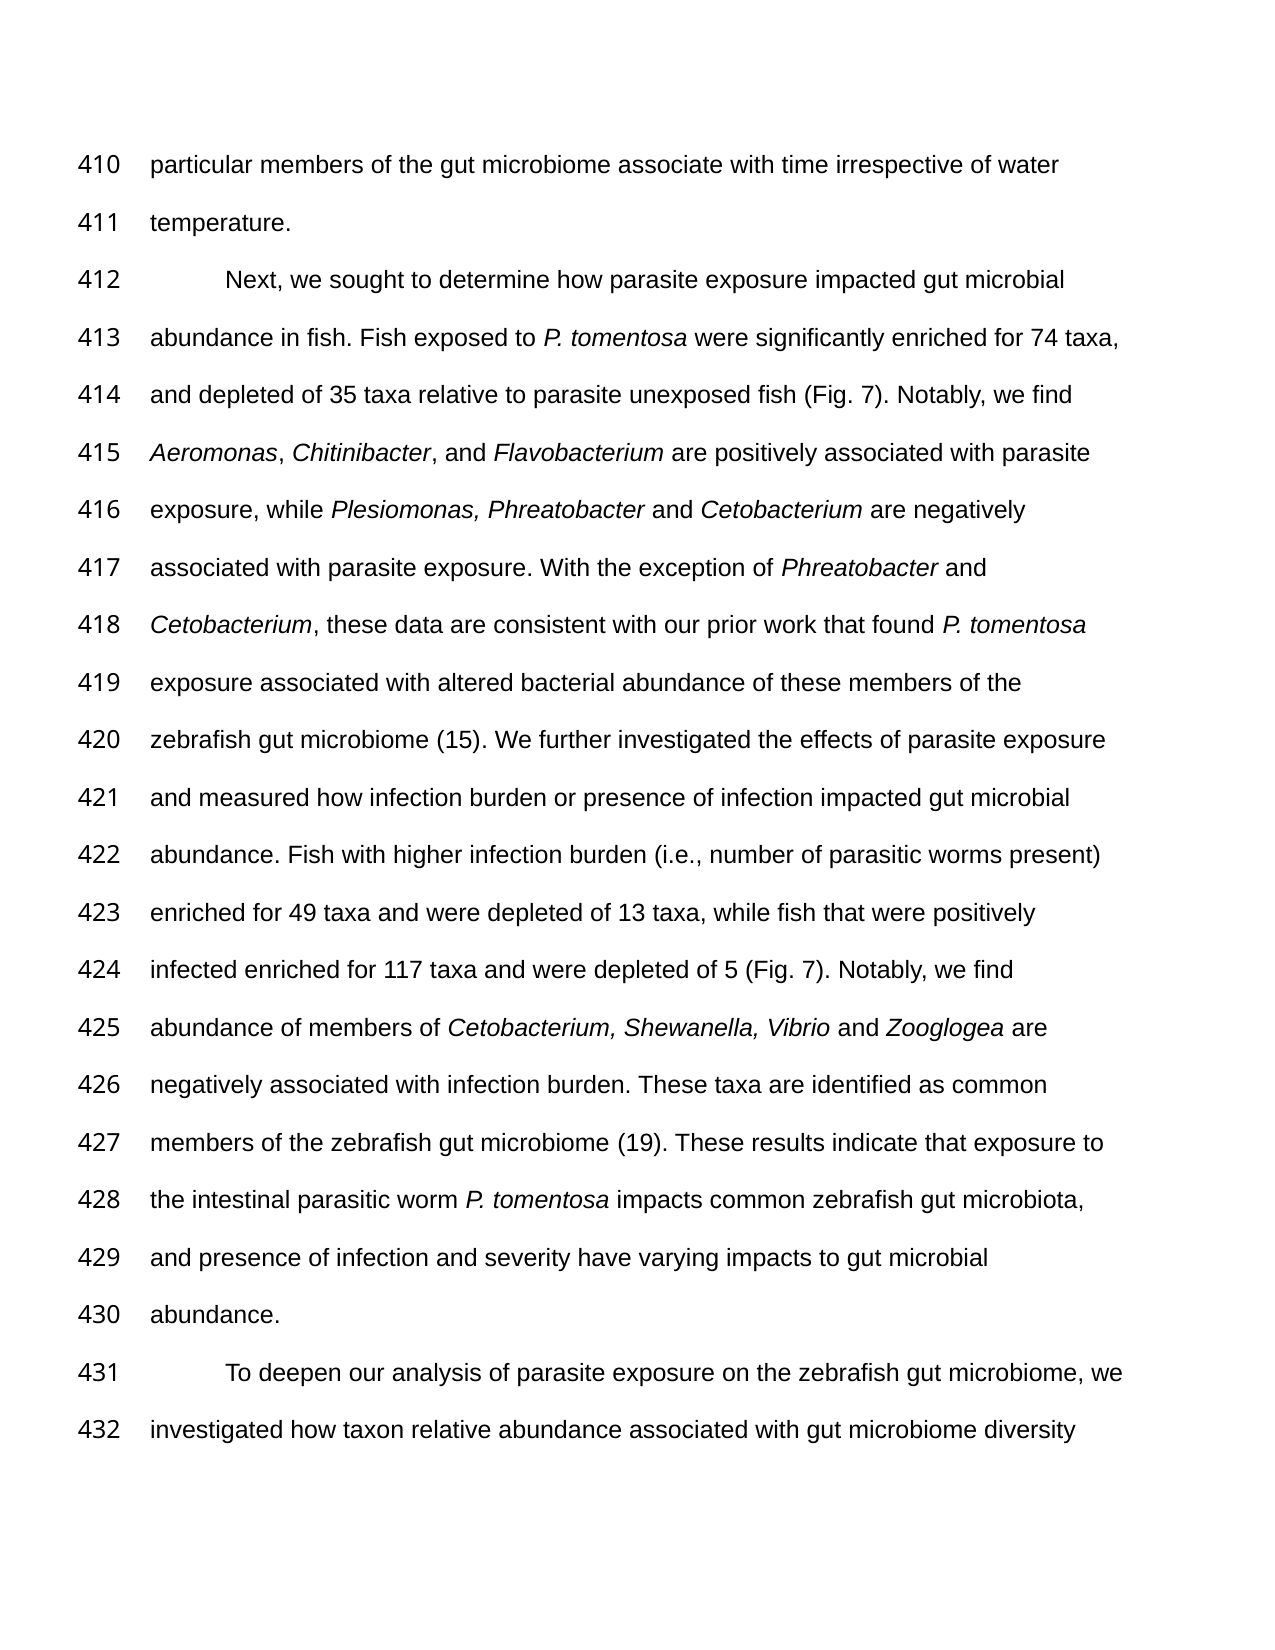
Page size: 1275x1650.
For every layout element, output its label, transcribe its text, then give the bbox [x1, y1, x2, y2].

text Next, we sought to determine how parasite exposure impacted gut microbial abundance in fish. Fish exposed to P. tomentosa were significantly enriched for 74 taxa, and depleted of 35 taxa relative to parasite unexposed fish (Fig. 7). Notably, we find Aeromonas, Chitinibacter, and Flavobacterium are positively associated with parasite exposure, while Plesiomonas, Phreatobacter and Cetobacterium are negatively associated with parasite exposure. With the exception of Phreatobacter and Cetobacterium, these data are consistent with our prior work that found P. tomentosa exposure associated with altered bacterial abundance of these members of the zebrafish gut microbiome (15). We further investigated the effects of parasite exposure and measured how infection burden or presence of infection impacted gut microbial abundance. Fish with higher infection burden (i.e., number of parasitic worms present) enriched for 49 taxa and were depleted of 13 taxa, while fish that were positively infected enriched for 117 taxa and were depleted of 5 (Fig. 7). Notably, we find abundance of members of Cetobacterium, Shewanella, Vibrio and Zooglogea are negatively associated with infection burden. These taxa are identified as common members of the zebrafish gut microbiome (19). These results indicate that exposure to the intestinal parasitic worm P. tomentosa impacts common zebrafish gut microbiota, and presence of infection and severity have varying impacts to gut microbial abundance. [150, 265, 1125, 1329]
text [150, 150, 1125, 236]
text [150, 1357, 1125, 1444]
